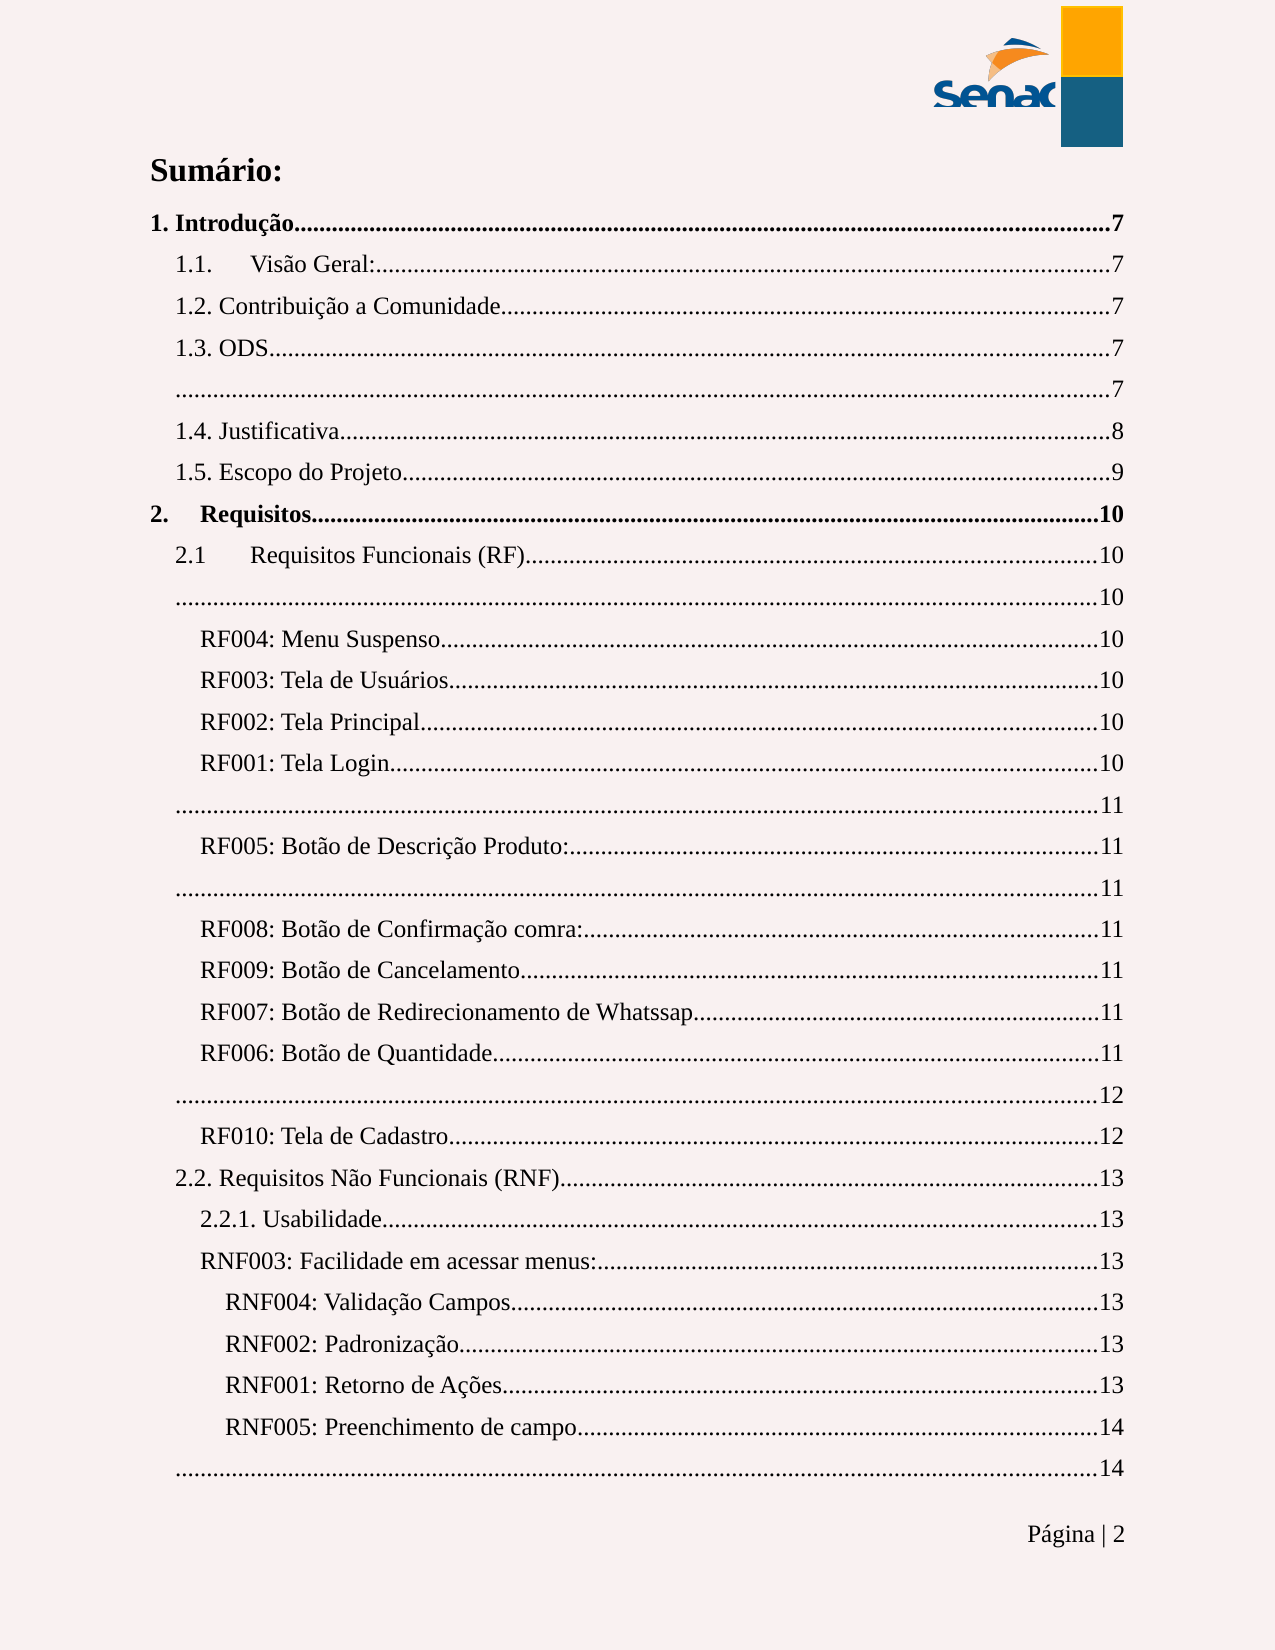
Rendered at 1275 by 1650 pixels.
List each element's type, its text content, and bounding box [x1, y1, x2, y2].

text Sumário: [150, 150, 1125, 188]
text RF008: Botão de Confirmação comra: 11 [200, 914, 1125, 943]
text RF010: Tela de Cadastro 12 [200, 1121, 1125, 1150]
text 11 [175, 873, 1125, 901]
text RNF002: Padronização 13 [225, 1329, 1125, 1357]
text 14 [175, 1453, 1125, 1482]
picture [933, 38, 1056, 107]
text 7 [175, 374, 1125, 403]
text 1.3. ODS 7 [175, 333, 1125, 362]
text RF001: Tela Login 10 [200, 748, 1125, 777]
text 2. Requisitos 10 [150, 499, 1125, 527]
text 1.1. Visão Geral: 7 [175, 249, 1125, 278]
text RF007: Botão de Redirecionamento de Whatssap 11 [200, 997, 1125, 1026]
text RF006: Botão de Quantidade 11 [200, 1038, 1125, 1067]
text RNF005: Preenchimento de campo 14 [225, 1412, 1125, 1440]
text 1. Introdução 7 [150, 208, 1125, 237]
text 2.2. Requisitos Não Funcionais (RNF) 13 [175, 1163, 1125, 1192]
text RF003: Tela de Usuários 10 [200, 665, 1125, 694]
text 1.2. Contribuição a Comunidade 7 [175, 291, 1125, 320]
text 2.2.1. Usabilidade 13 [200, 1204, 1125, 1233]
text RNF003: Facilidade em acessar menus: 13 [200, 1246, 1125, 1274]
text RF005: Botão de Descrição Produto: 11 [200, 831, 1125, 860]
text 11 [175, 790, 1125, 818]
text 1.5. Escopo do Projeto 9 [175, 457, 1125, 486]
text RF004: Menu Suspenso 10 [200, 624, 1125, 653]
text RF009: Botão de Cancelamento 11 [200, 956, 1125, 984]
text RF002: Tela Principal 10 [200, 707, 1125, 736]
text RNF001: Retorno de Ações 13 [225, 1370, 1125, 1399]
text 12 [175, 1080, 1125, 1109]
text 10 [175, 582, 1125, 611]
text 2.1 Requisitos Funcionais (RF) 10 [175, 541, 1125, 569]
text RNF004: Validação Campos. 13 [225, 1287, 1125, 1316]
text 1.4. Justificativa 8 [175, 416, 1125, 444]
